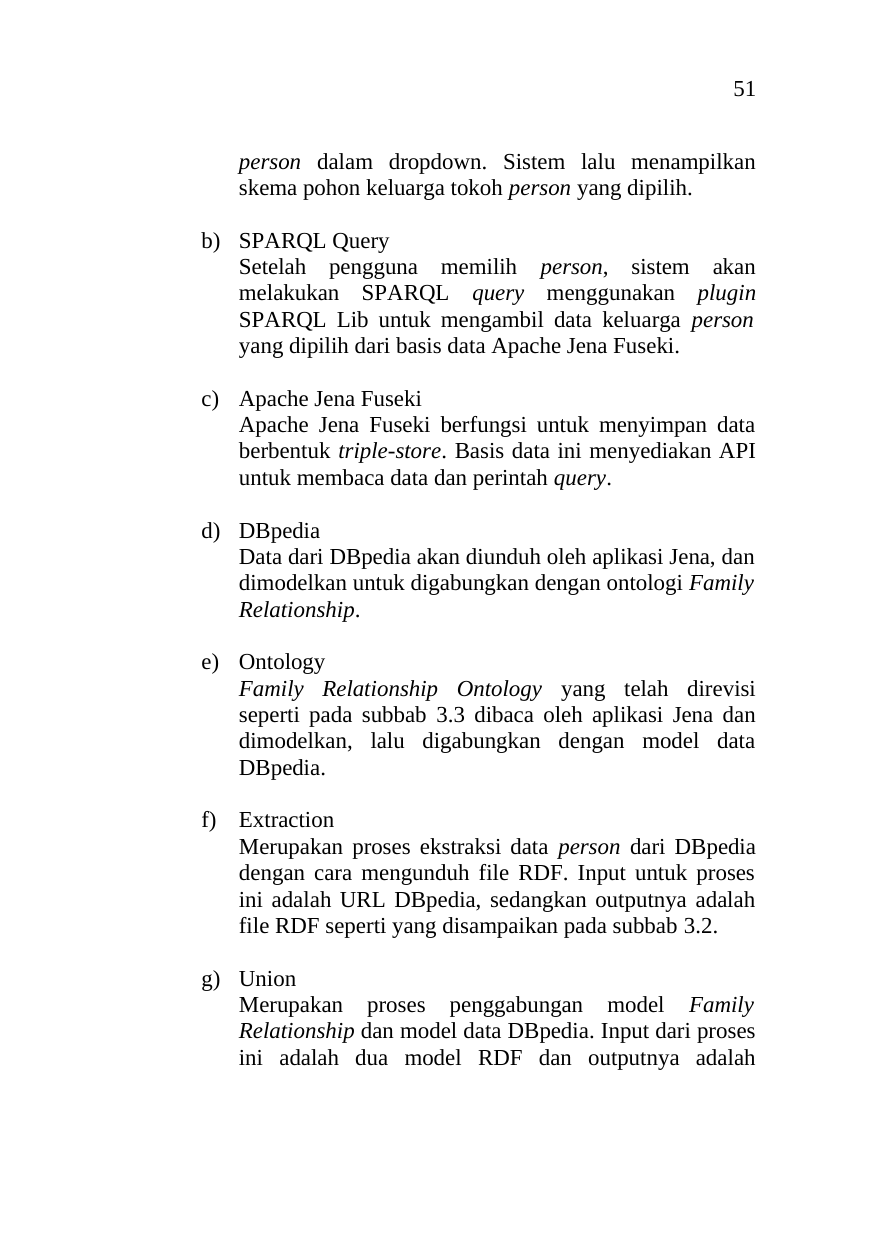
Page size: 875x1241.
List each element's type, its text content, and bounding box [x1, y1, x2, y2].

list Apache Jena Fuseki [201, 385, 756, 411]
list Extraction Merupakan proses ekstraksi data person dari DBpedia dengan cara mengunduh file RDF. Input untuk proses ini adalah URL DBpedia, sedangkan outputnya adalah file RDF seperti yang disampaikan pada subbab 3.2. [201, 807, 756, 938]
list DBpedia Data dari DBpedia akan diunduh oleh aplikasi Jena, dan dimodelkan untuk digabungkan dengan ontologi Family Relationship. [201, 517, 756, 622]
list Apache Jena Fuseki berfungsi untuk menyimpan data berbentuk triple-store. Basis data ini menyediakan API untuk membaca data dan perintah query. [239, 411, 756, 490]
list SPARQL Query [201, 227, 756, 253]
list Setelah pengguna memilih person, sistem akan melakukan SPARQL query menggunakan plugin SPARQL Lib untuk mengambil data keluarga person yang dipilih dari basis data Apache Jena Fuseki. [239, 253, 756, 358]
list Ontology Family Relationship Ontology yang telah direvisi seperti pada subbab 3.3 dibaca oleh aplikasi Jena dan dimodelkan, lalu digabungkan dengan model data DBpedia. [201, 648, 756, 780]
